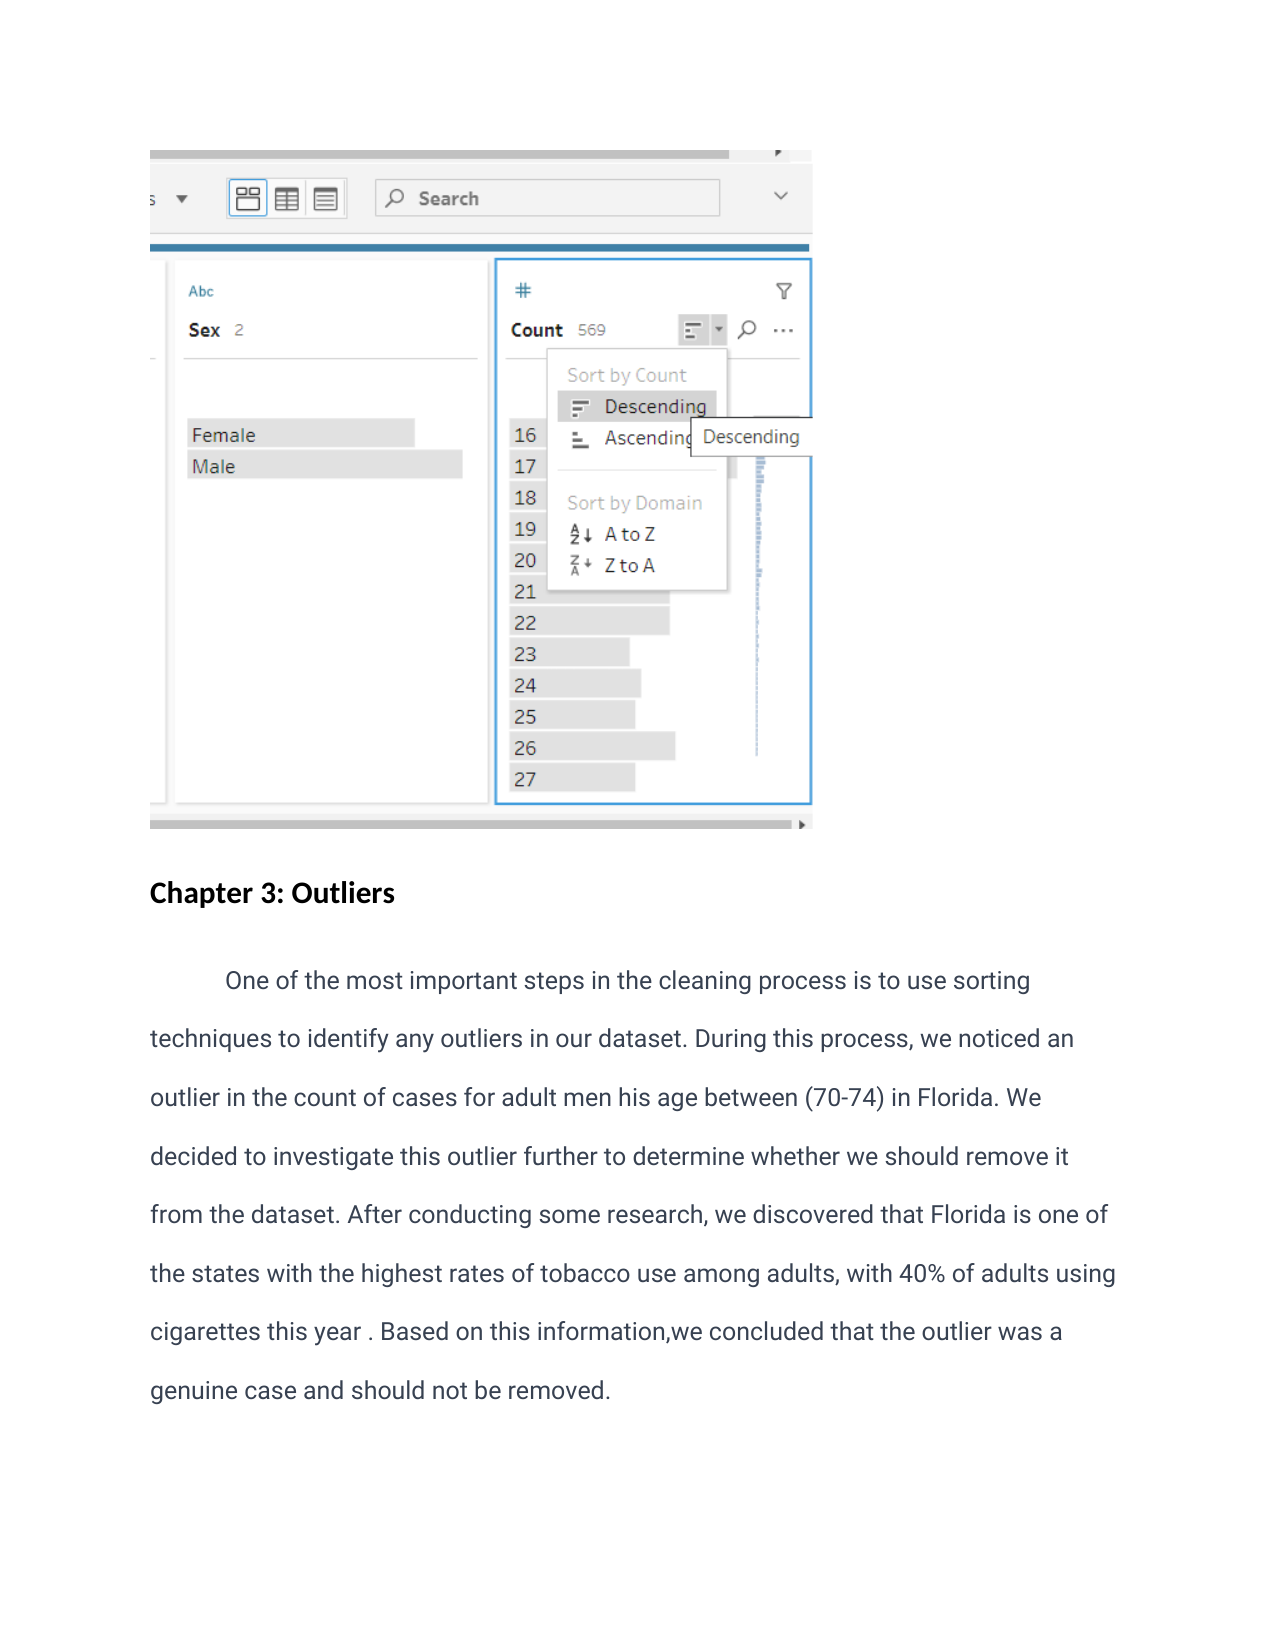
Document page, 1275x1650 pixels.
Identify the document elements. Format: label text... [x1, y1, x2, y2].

text Chapter 3: Outliers [150, 873, 1125, 911]
text One of the most important steps in the cleaning process is to use sorting techniques to identify any outliers in our dataset. During this process, we noticed an outlier in the count of cases for adult men his age between (70-74) in Florida. We decided to investigate this outlier further to determine whether we should remove it from the dataset. After conducting some research, we discovered that Florida is one of the states with the highest rates of tobacco use among adults, with 40% of adults using cigarettes this year . Based on this information,we concluded that the outlier was a genuine case and should not be removed. [150, 966, 1125, 1405]
picture [150, 150, 813, 829]
